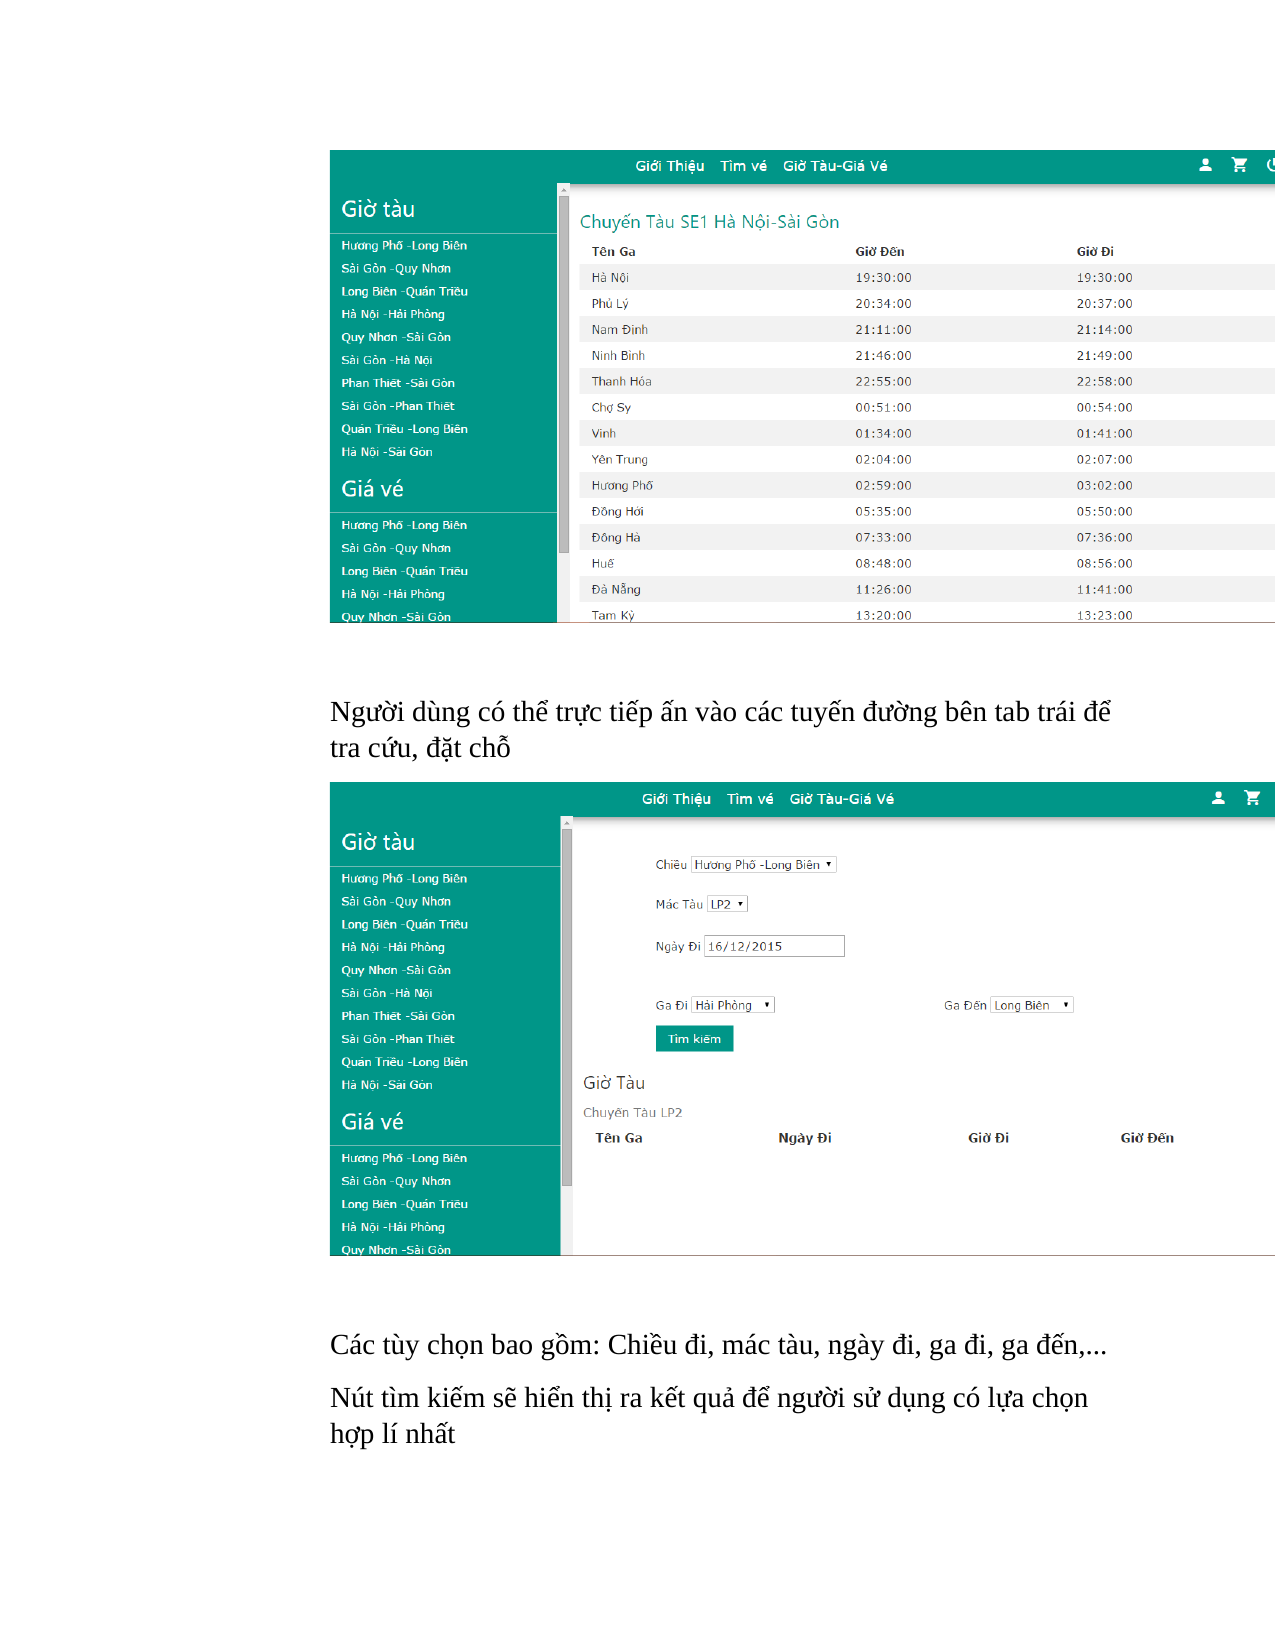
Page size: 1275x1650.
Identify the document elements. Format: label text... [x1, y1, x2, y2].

text Các tùy chọn bao gồm: Chiều đi, mác tàu, ngày đi, ga đi, ga đến,... [330, 1327, 1125, 1360]
text Nút tìm kiếm sẽ hiển thị ra kết quả để người sử dụng có lựa chọn hợp lí nhất [330, 1380, 1125, 1449]
picture [329, 782, 1275, 1256]
text Người dùng có thể trực tiếp ấn vào các tuyến đường bên tab trái để tra cứu, đặt chỗ [330, 694, 1125, 764]
picture [329, 150, 1275, 623]
